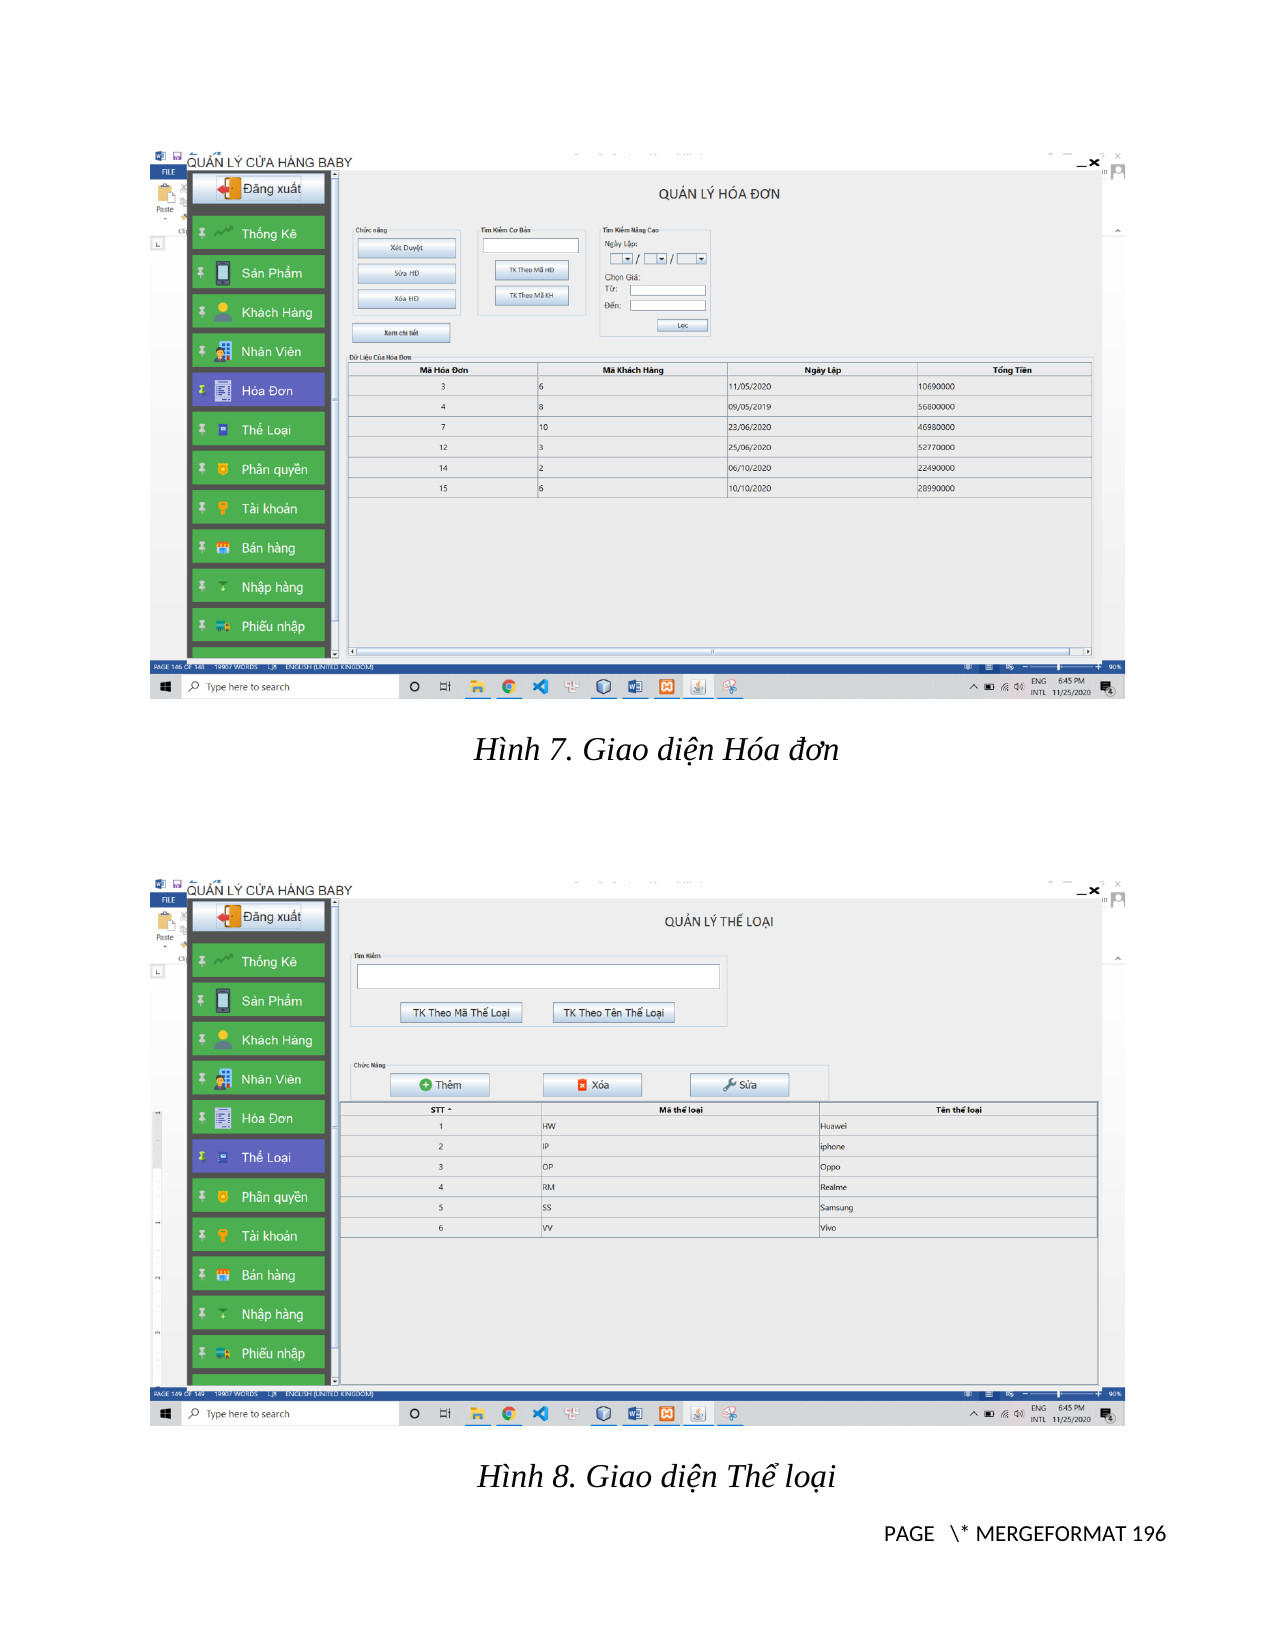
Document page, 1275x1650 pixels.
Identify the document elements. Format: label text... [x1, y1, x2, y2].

picture [150, 150, 1125, 699]
text Hình 8. Giao diện Thể loại [150, 1456, 1167, 1495]
picture [150, 877, 1125, 1426]
text Hình 7. Giao diện Hóa đơn [150, 729, 1167, 767]
